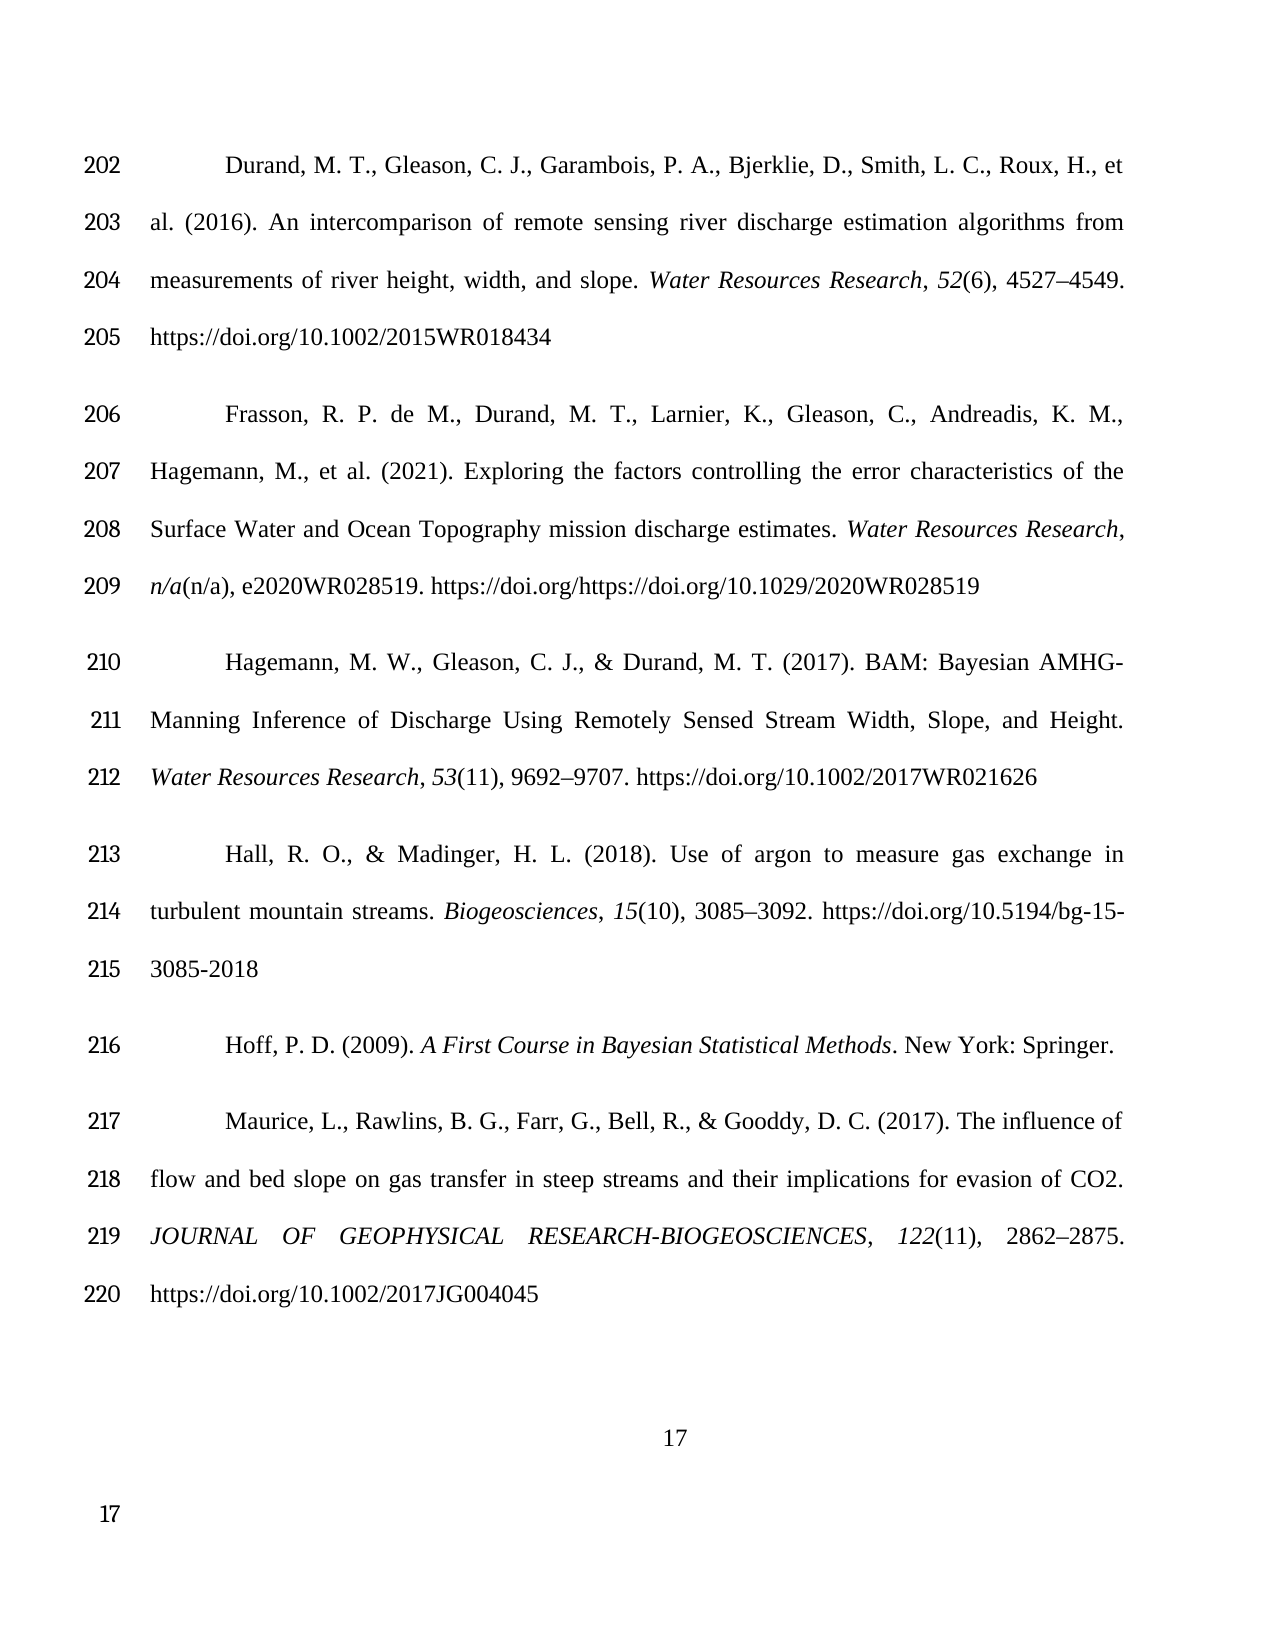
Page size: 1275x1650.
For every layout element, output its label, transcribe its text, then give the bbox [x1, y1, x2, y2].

text Hagemann, M. W., Gleason, C. J., & Durand, M. T. (2017). BAM: Bayesian AMHG-Manning Inference of Discharge Using Remotely Sensed Stream Width, Slope, and Height. Water Resources Research, 53(11), 9692–9707. https://doi.org/10.1002/2017WR021626 [150, 647, 1125, 791]
text Frasson, R. P. de M., Durand, M. T., Larnier, K., Gleason, C., Andreadis, K. M., Hagemann, M., et al. (2021). Exploring the factors controlling the error characteristics of the Surface Water and Ocean Topography mission discharge estimates. Water Resources Research, n/a(n/a), e2020WR028519. https://doi.org/https://doi.org/10.1029/2020WR028519 [150, 399, 1125, 600]
text Durand, M. T., Gleason, C. J., Garambois, P. A., Bjerklie, D., Smith, L. C., Roux, H., et al. (2016). An intercomparison of remote sensing river discharge estimation algorithms from measurements of river height, width, and slope. Water Resources Research, 52(6), 4527–4549. https://doi.org/10.1002/2015WR018434 [150, 150, 1125, 351]
text Hall, R. O., & Madinger, H. L. (2018). Use of argon to measure gas exchange in turbulent mountain streams. Biogeosciences, 15(10), 3085–3092. https://doi.org/10.5194/bg-15-3085-2018 [150, 839, 1125, 982]
text Hoff, P. D. (2009). A First Course in Bayesian Statistical Methods. New York: Springer. [150, 1030, 1125, 1059]
text Maurice, L., Rawlins, B. G., Farr, G., Bell, R., & Gooddy, D. C. (2017). The influence of flow and bed slope on gas transfer in steep streams and their implications for evasion of CO2. JOURNAL OF GEOPHYSICAL RESEARCH-BIOGEOSCIENCES, 122(11), 2862–2875. https://doi.org/10.1002/2017JG004045 [150, 1106, 1125, 1307]
